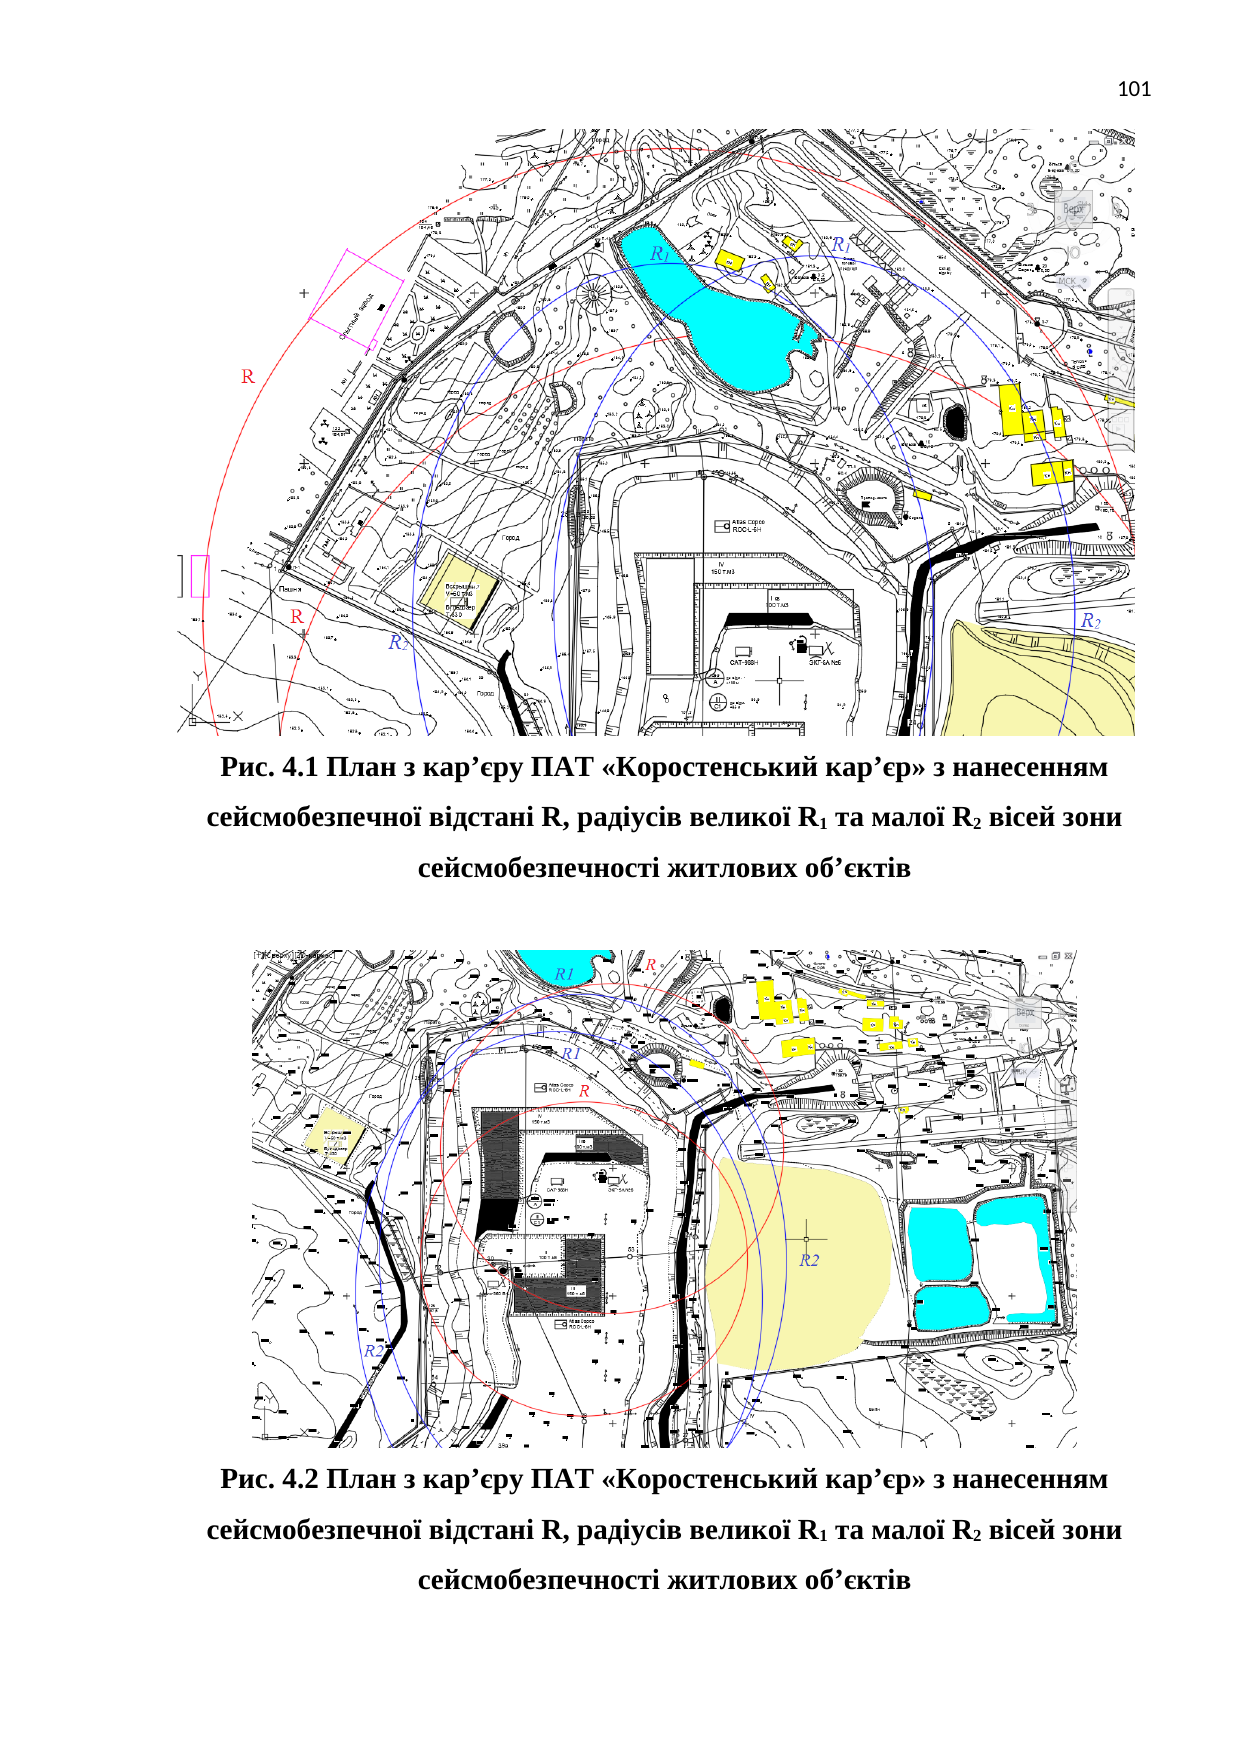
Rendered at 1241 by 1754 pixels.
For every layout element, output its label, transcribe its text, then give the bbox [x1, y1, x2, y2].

picture [177, 129, 1135, 736]
text Рис. 4.2 План з кар’єру ПАТ «Коростенський кар’єр» з нанесенням сейсмобезпечної відстані R, радіусів великої R1 та малої R2 вісей зони сейсмобезпечності житлових об’єктів [177, 1462, 1152, 1596]
text Рис. 4.1 План з кар’єру ПАТ «Коростенський кар’єр» з нанесенням сейсмобезпечної відстані R, радіусів великої R1 та малої R2 вісей зони сейсмобезпечності житлових об’єктів [177, 749, 1152, 883]
picture [252, 950, 1077, 1448]
